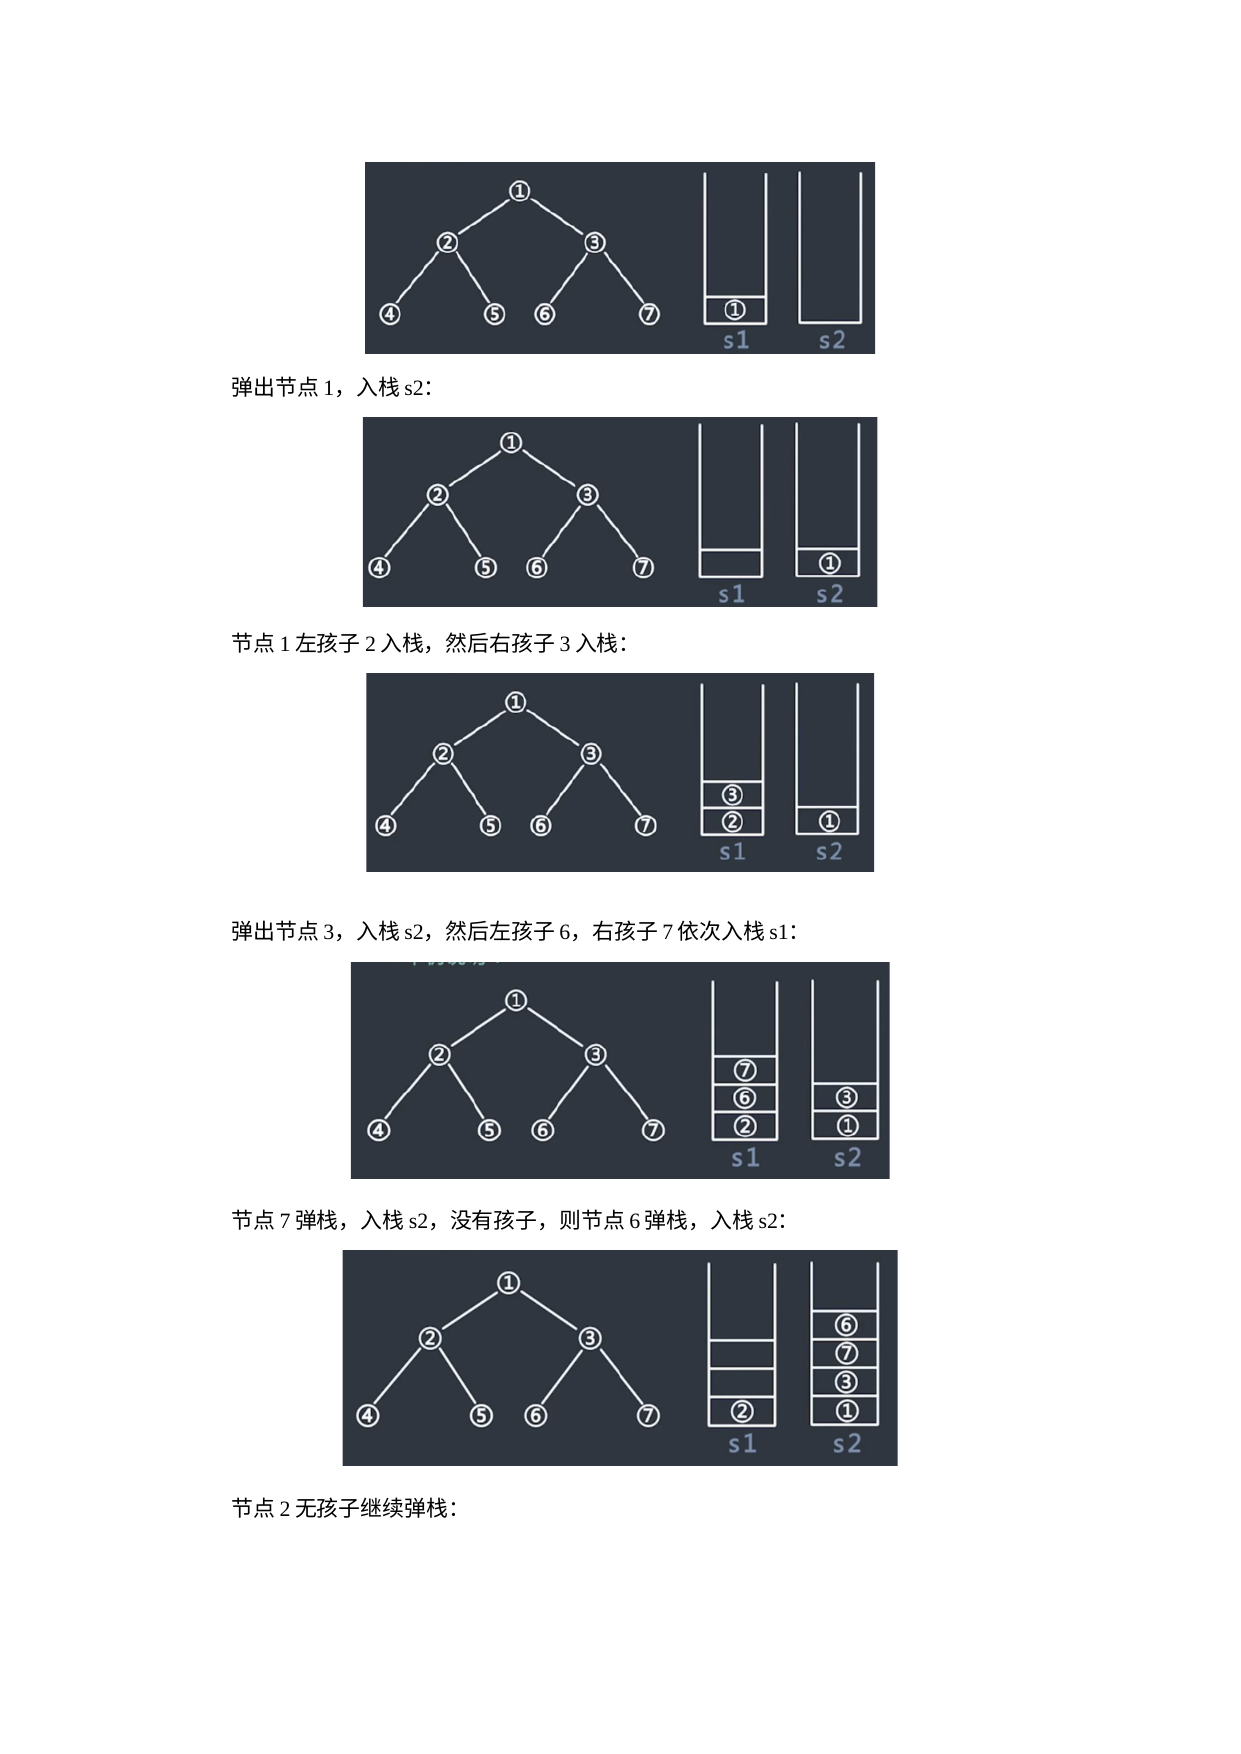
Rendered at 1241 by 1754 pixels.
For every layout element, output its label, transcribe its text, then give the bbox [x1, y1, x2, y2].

text 弹出节点3，入栈s2，然后左孩子6，右孩子7依次入栈s1： [187, 914, 1053, 946]
text 弹出节点1，入栈s2： [187, 369, 1053, 402]
picture [365, 162, 876, 354]
text 节点7弹栈，入栈s2，没有孩子，则节点6弹栈，入栈s2： [187, 1202, 1053, 1235]
text 节点1左孩子2入栈，然后右孩子3入栈： [187, 626, 1053, 658]
picture [362, 417, 878, 607]
picture [366, 673, 875, 872]
picture [350, 962, 890, 1179]
text 节点2无孩子继续弹栈： [187, 1491, 1053, 1523]
picture [342, 1250, 898, 1466]
